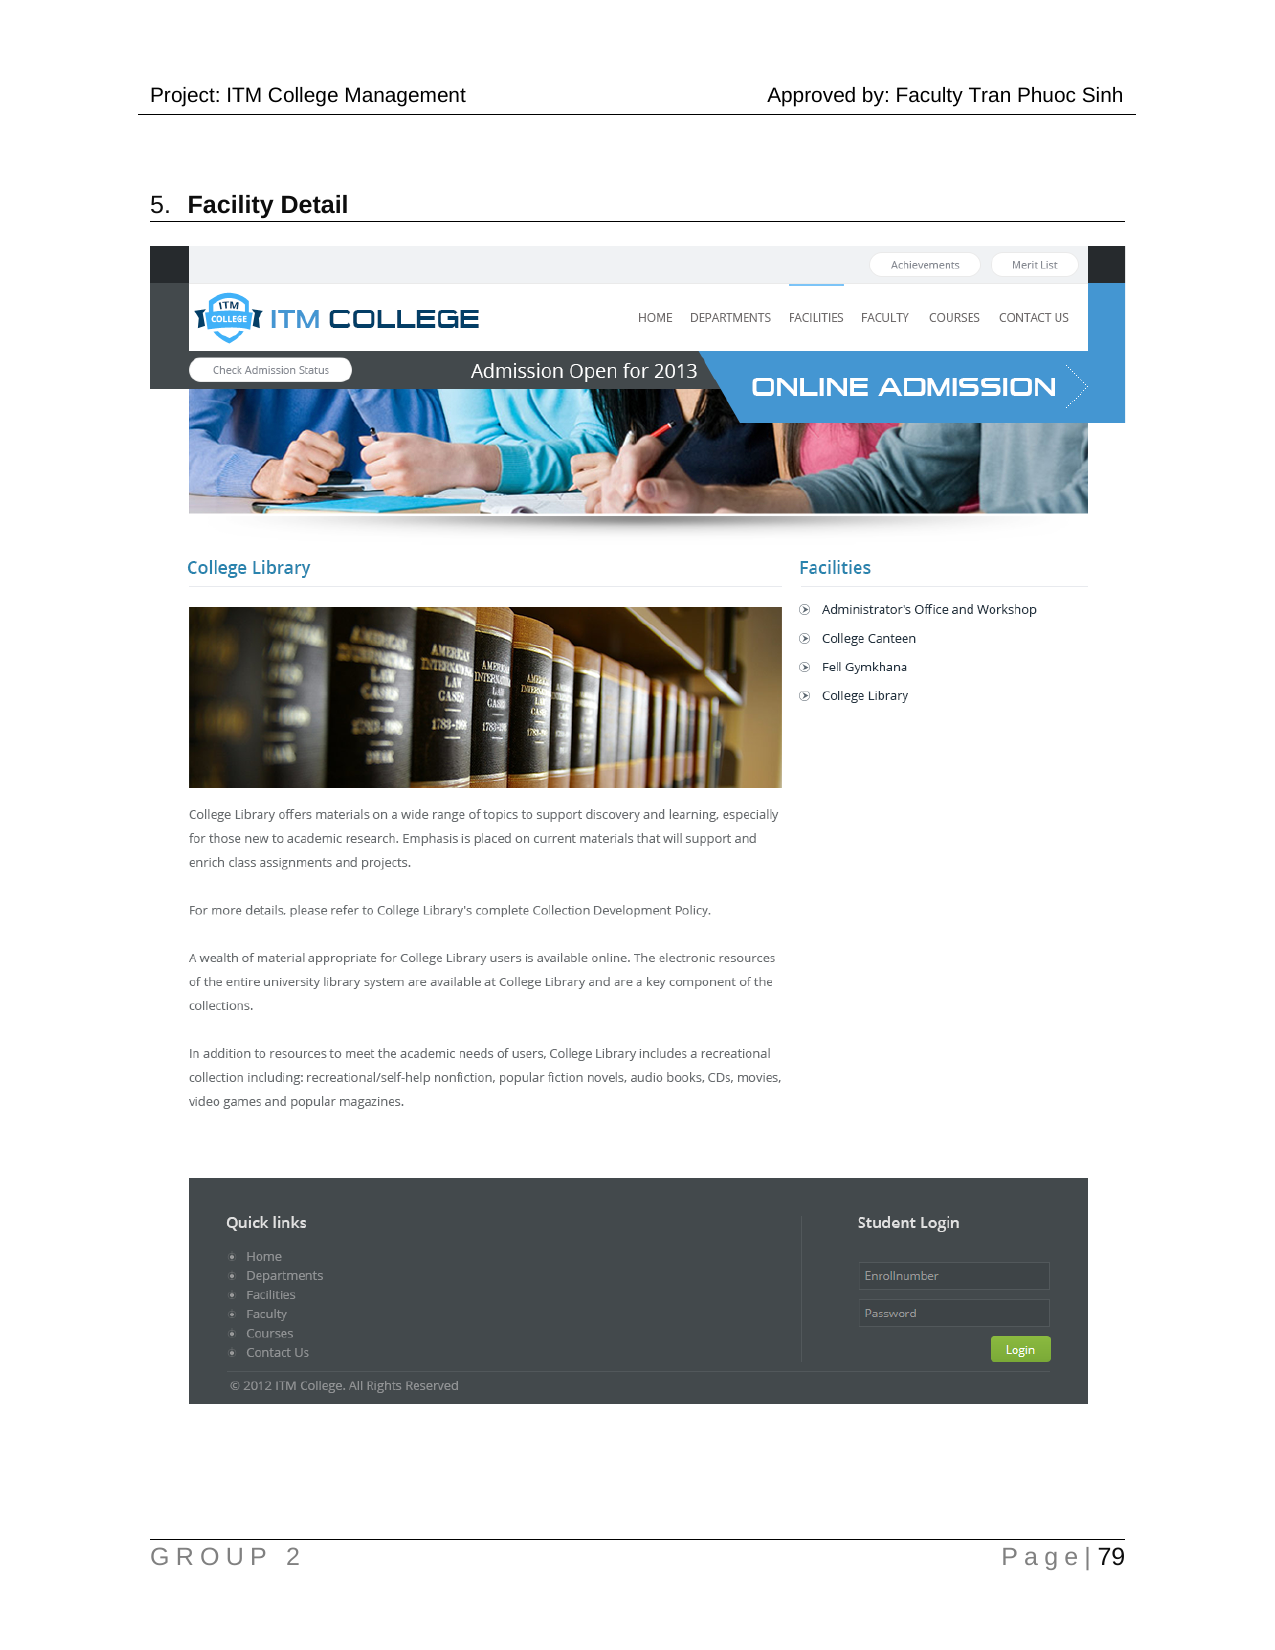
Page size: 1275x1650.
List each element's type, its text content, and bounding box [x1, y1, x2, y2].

subtitle Facility Detail [150, 190, 1125, 221]
picture [150, 246, 1125, 1404]
